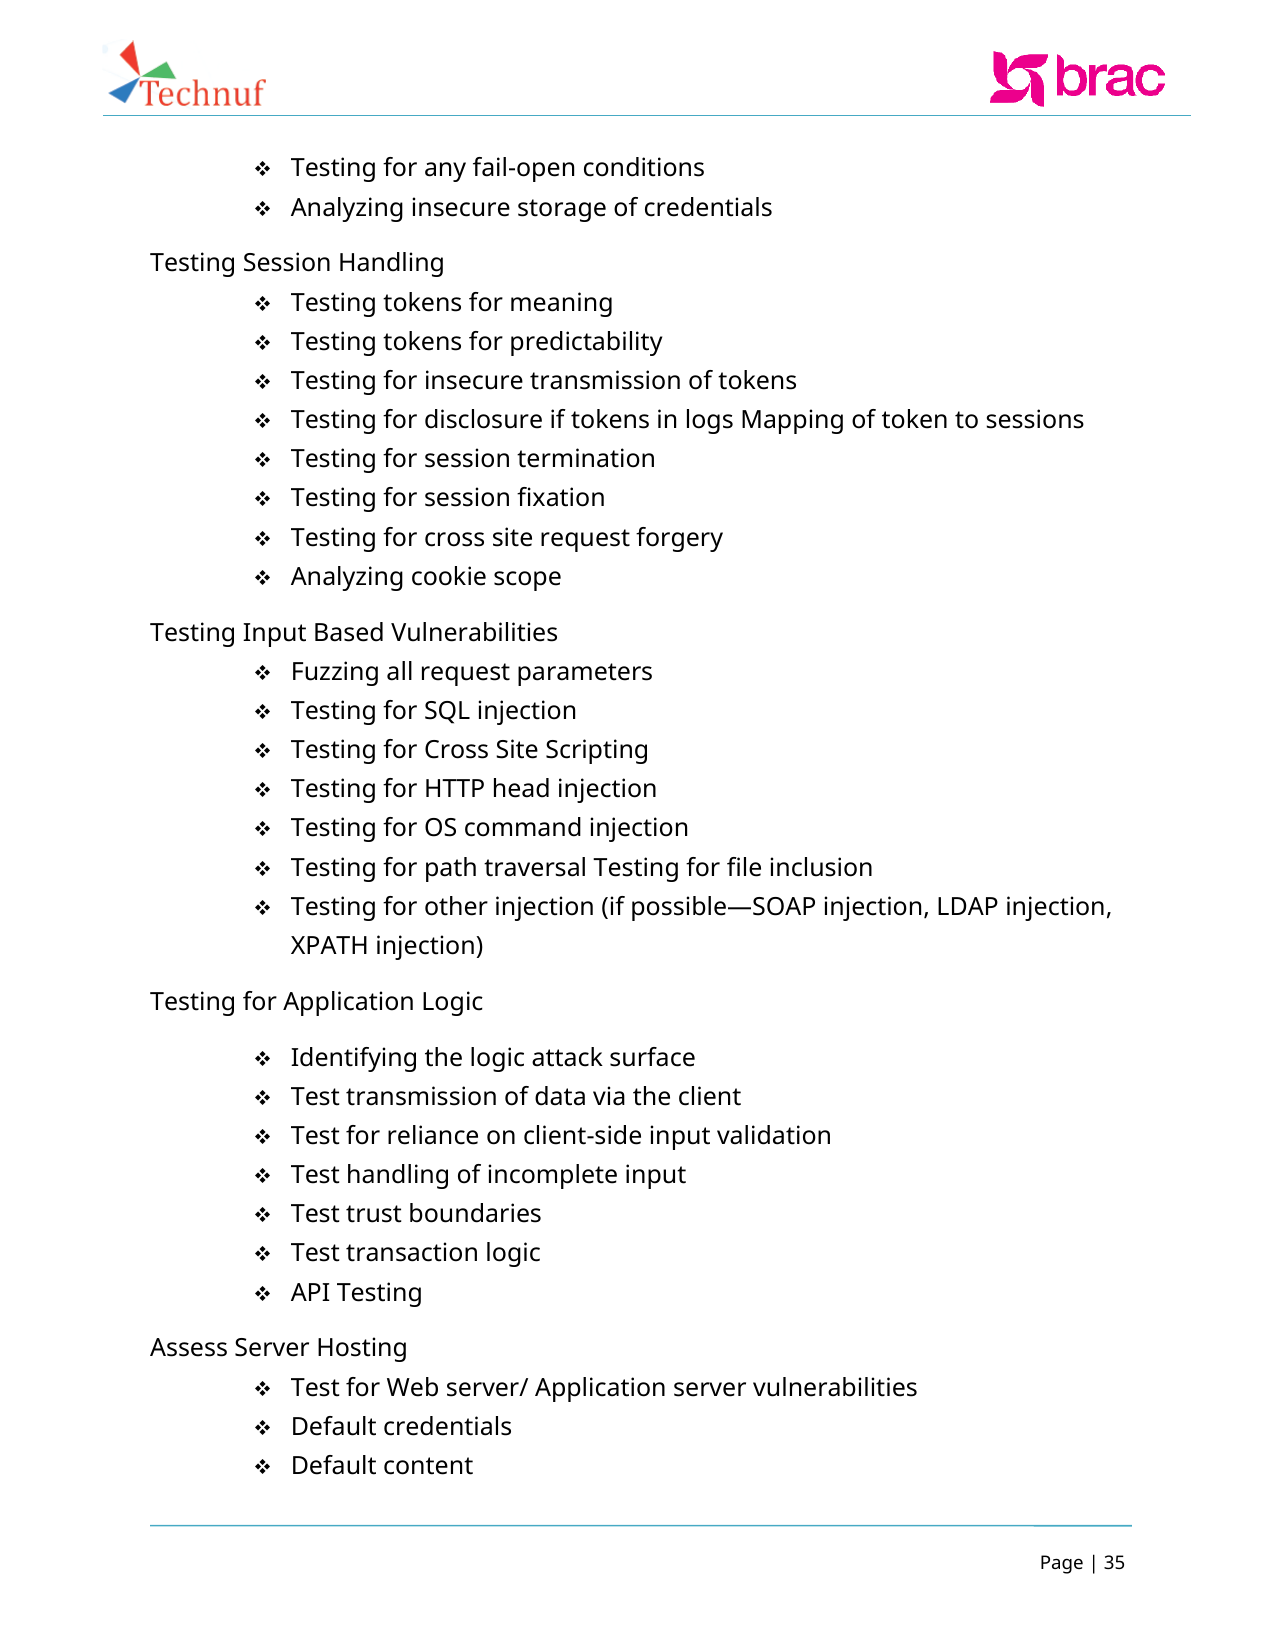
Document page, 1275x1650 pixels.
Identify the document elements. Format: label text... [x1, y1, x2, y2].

list Test handling of incomplete input [253, 1157, 1125, 1191]
list Testing for session termination [253, 441, 1125, 475]
text Testing Session Handling [150, 245, 1125, 279]
list Testing for OS command injection [253, 810, 1125, 844]
list Default content [253, 1447, 1125, 1482]
list Test for reliance on client-side input validation [253, 1117, 1125, 1152]
list Testing for any fail-open conditions [253, 150, 1125, 184]
text Testing for Application Logic [150, 983, 1125, 1017]
list Test trust boundaries [253, 1196, 1125, 1230]
list Testing tokens for predictability [253, 323, 1125, 357]
list Testing tokens for meaning [253, 284, 1125, 318]
list API Testing [253, 1274, 1125, 1308]
picture [988, 46, 1167, 109]
list Analyzing cookie scope [253, 558, 1125, 592]
list Test for Web server/ Application server vulnerabilities [253, 1369, 1125, 1403]
text Assess Server Hosting [150, 1330, 1125, 1364]
text Testing Input Based Vulnerabilities [150, 614, 1125, 648]
list Testing for Cross Site Scripting [253, 732, 1125, 766]
list Testing for disclosure if tokens in logs Mapping of token to sessions [253, 402, 1125, 436]
list Identifying the logic attack surface [253, 1039, 1125, 1073]
list Testing for path traversal Testing for file inclusion [253, 849, 1125, 883]
picture [102, 39, 273, 110]
list Test transaction logic [253, 1235, 1125, 1269]
list Testing for insecure transmission of tokens [253, 362, 1125, 397]
list Testing for SQL injection [253, 692, 1125, 727]
list Testing for other injection (if possible—SOAP injection, LDAP injection, XPATH injection) [253, 888, 1125, 962]
list Test transmission of data via the client [253, 1078, 1125, 1112]
list Analyzing insecure storage of credentials [253, 189, 1125, 223]
list Default credentials [253, 1408, 1125, 1442]
list Testing for HTTP head injection [253, 771, 1125, 805]
list Testing for session fixation [253, 480, 1125, 514]
list Testing for cross site request forgery [253, 519, 1125, 553]
list Fuzzing all request parameters [253, 653, 1125, 687]
